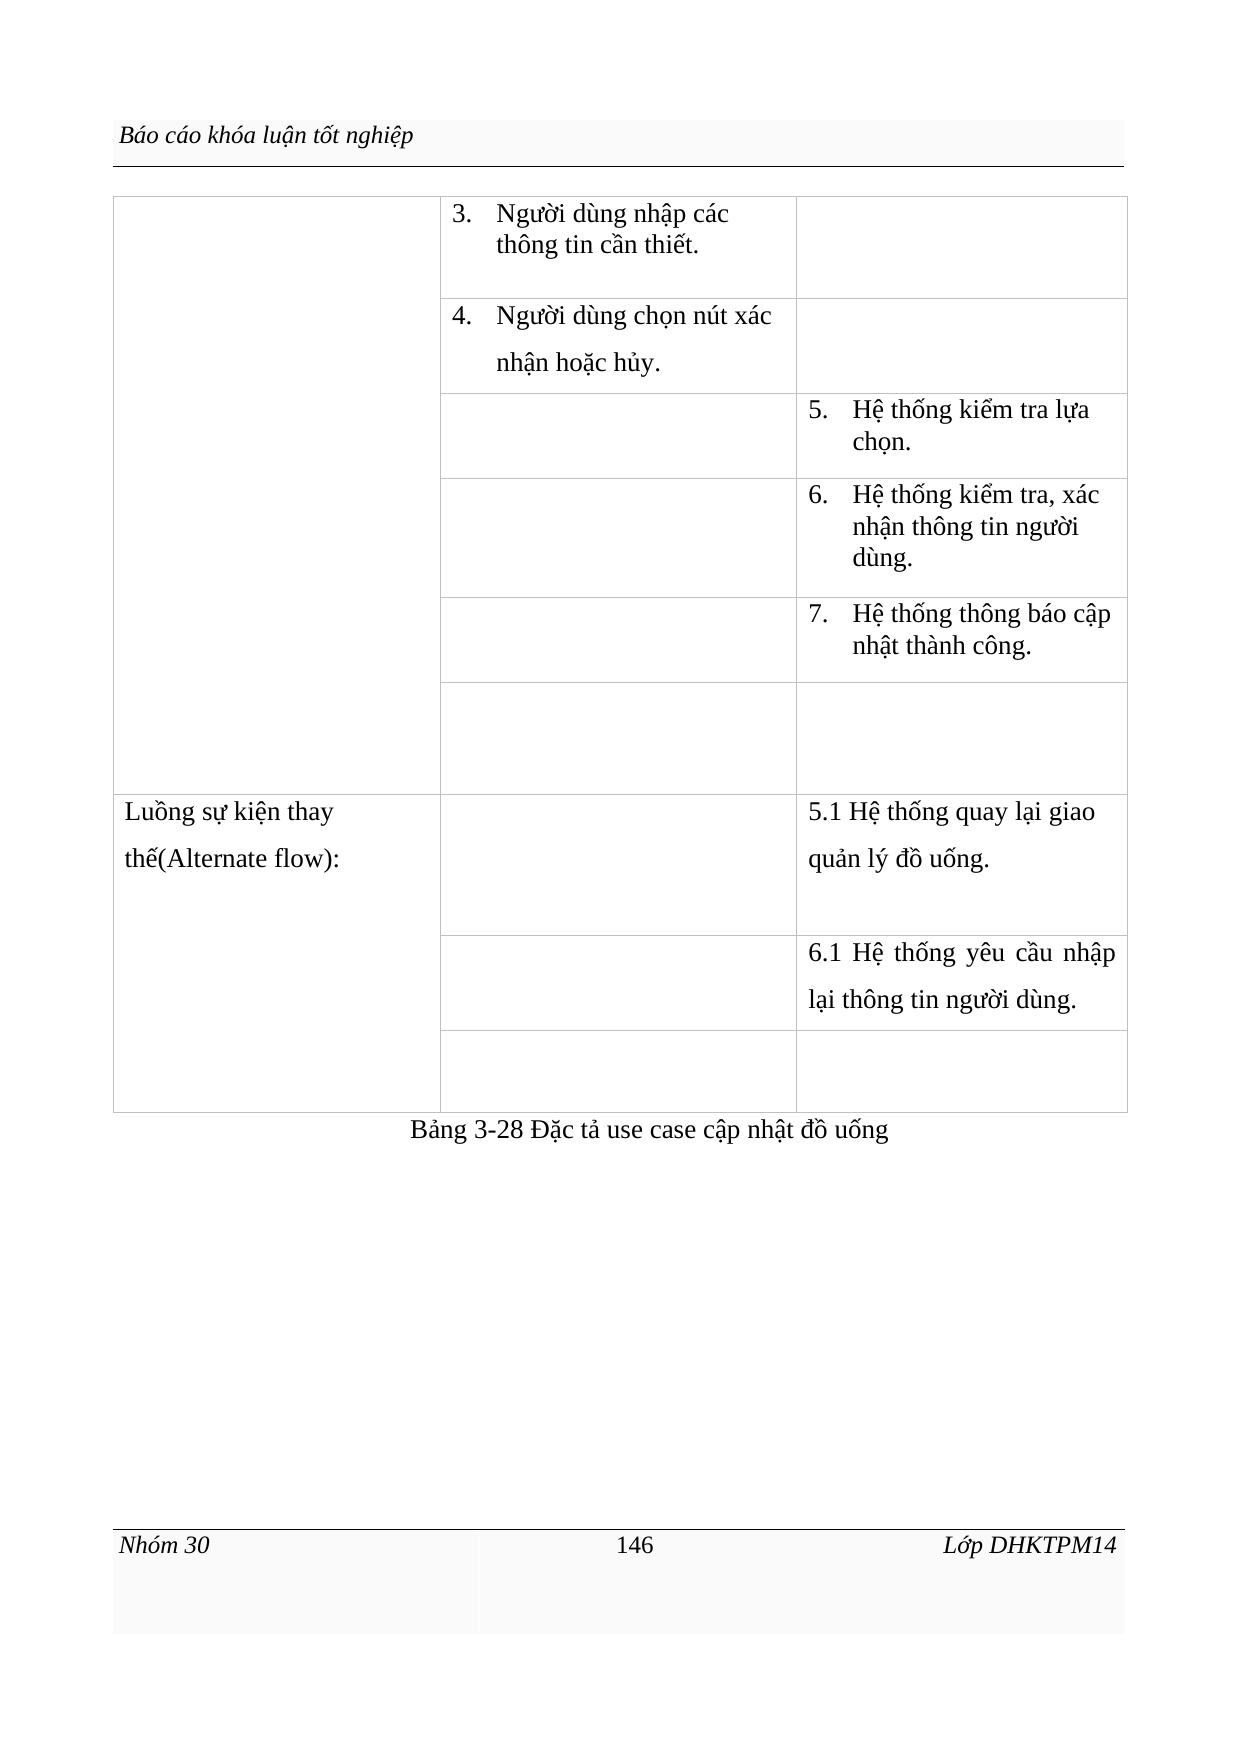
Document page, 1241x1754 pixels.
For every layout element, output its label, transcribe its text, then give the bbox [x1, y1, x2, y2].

table_cell [441, 936, 796, 1029]
table_cell [441, 598, 796, 682]
table_cell Hệ thống kiểm tra, xác nhận thông tin người dùng. [797, 479, 1127, 597]
table_cell [441, 394, 796, 478]
table_cell [441, 683, 796, 794]
table_cell [441, 795, 796, 935]
table_cell 5.1 Hệ thống quay lại giao quản lý đồ uống. [797, 795, 1127, 935]
table_cell Hệ thống kiểm tra lựa chọn. [797, 394, 1127, 478]
table_cell Hệ thống thông báo cập nhật thành công. [797, 598, 1127, 682]
text Bảng 3-28 Đặc tả use case cập nhật đồ uống [112, 1113, 1128, 1144]
table_cell Luồng sự kiện thay thế(Alternate flow): [114, 795, 440, 1112]
table_cell [797, 197, 1127, 298]
table_cell [441, 1031, 796, 1112]
table_cell [441, 479, 796, 597]
table_cell 6.1 Hệ thống yêu cầu nhập lại thông tin người dùng. [797, 936, 1127, 1029]
table_cell [797, 683, 1127, 794]
table_cell Người dùng nhập các thông tin cần thiết. [441, 197, 796, 298]
table_cell [797, 1031, 1127, 1112]
table_cell [797, 299, 1127, 392]
table_cell Người dùng chọn nút xác nhận hoặc hủy. [441, 299, 796, 392]
